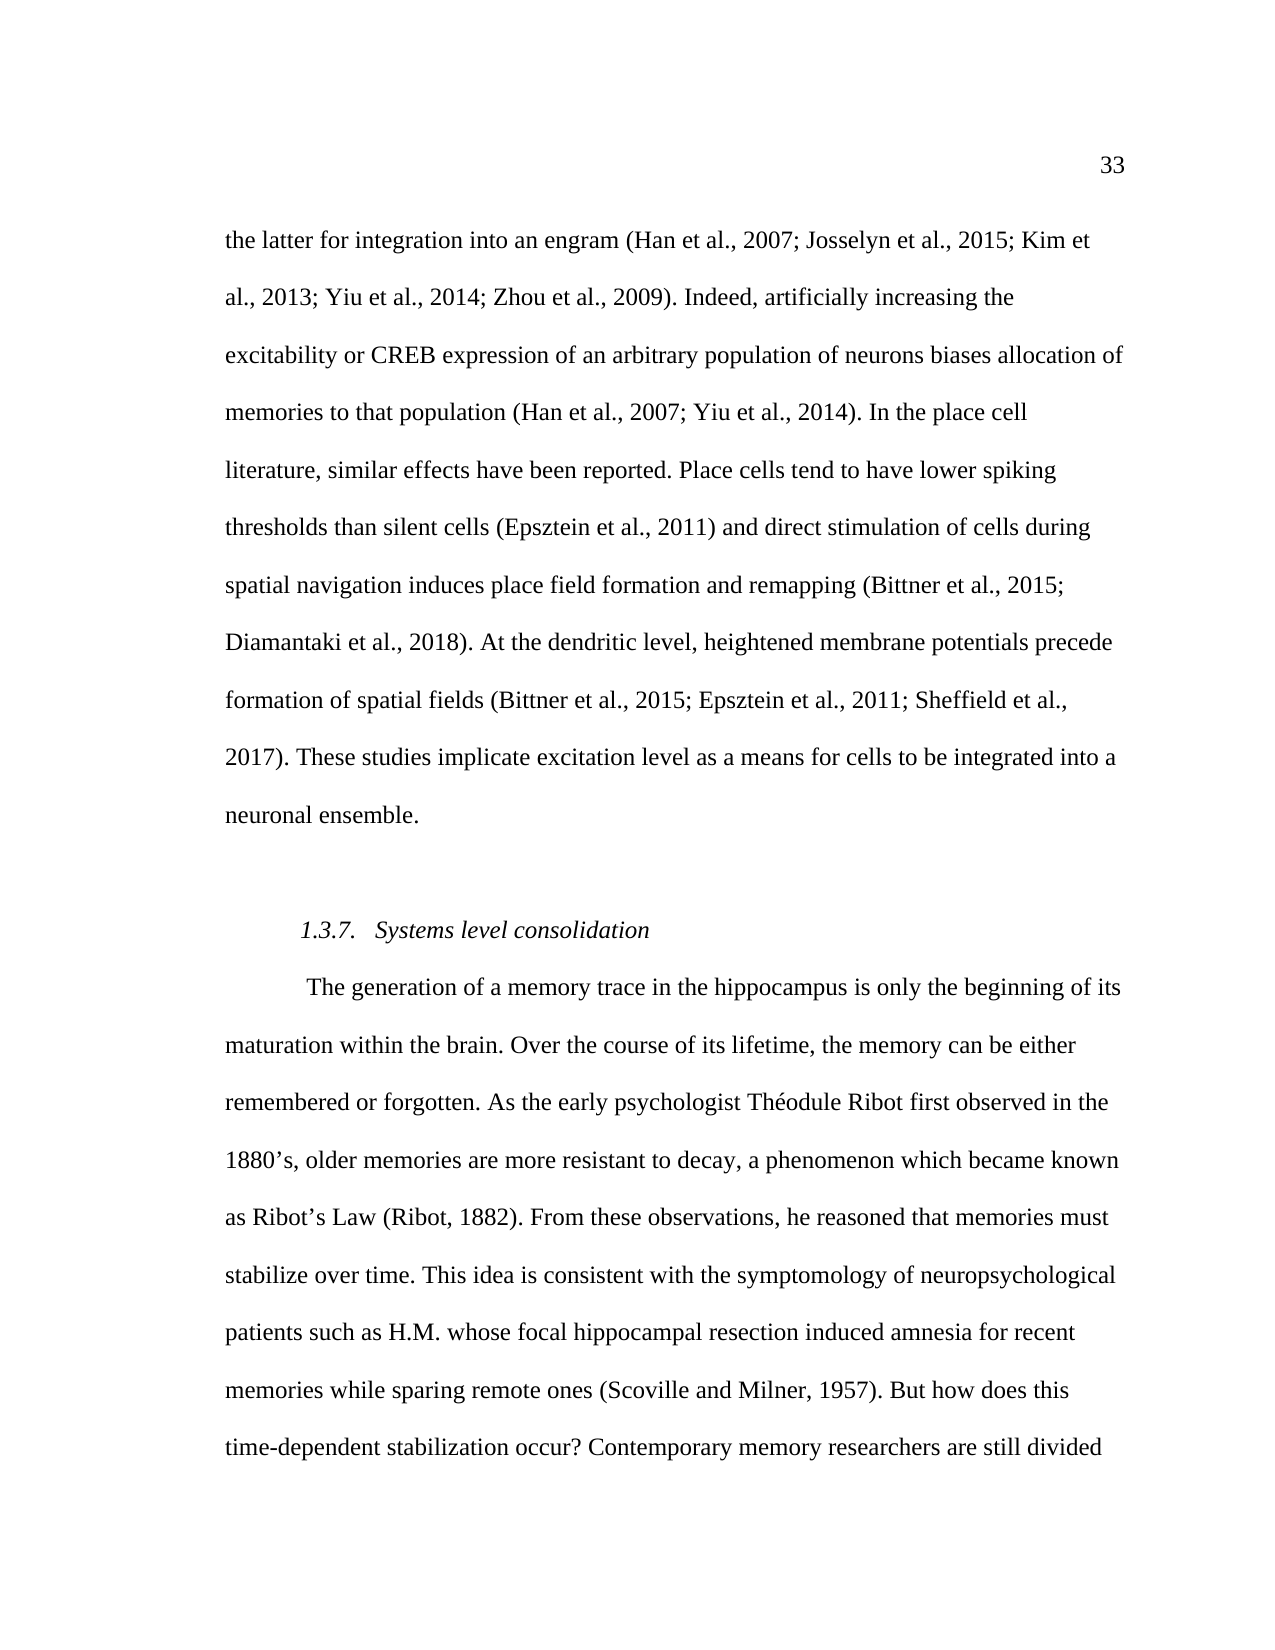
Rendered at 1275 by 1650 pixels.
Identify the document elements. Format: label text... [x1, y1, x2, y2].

subtitle Systems level consolidation [300, 915, 1125, 944]
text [225, 225, 1125, 829]
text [225, 972, 1125, 1461]
